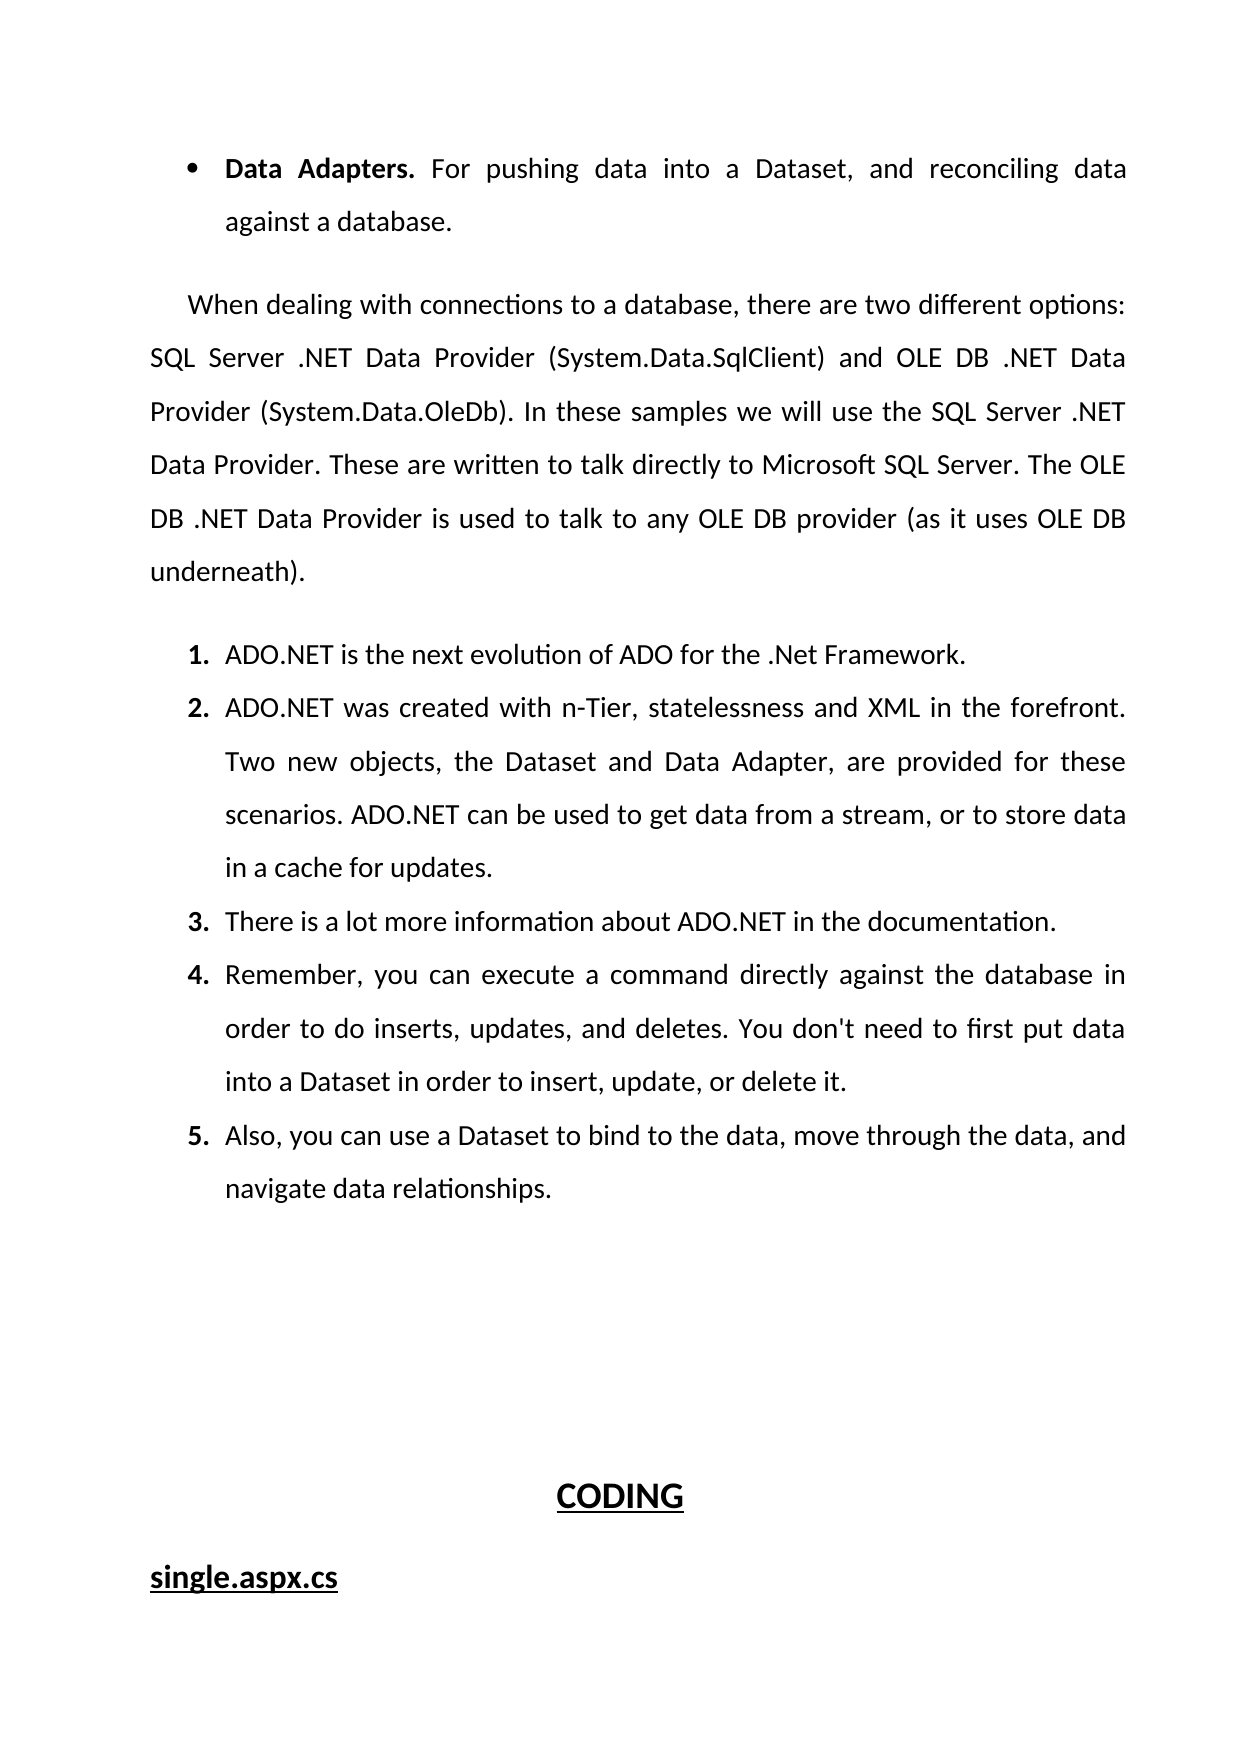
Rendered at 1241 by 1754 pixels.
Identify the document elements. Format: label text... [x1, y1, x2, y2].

text When dealing with connections to a database, there are two different options: SQL Server .NET Data Provider (System.Data.SqlClient) and OLE DB .NET Data Provider (System.Data.OleDb). In these samples we will use the SQL Server .NET Data Provider. These are written to talk directly to Microsoft SQL Server. The OLE DB .NET Data Provider is used to talk to any OLE DB provider (as it uses OLE DB underneath). [150, 286, 1128, 589]
list Data Adapters. For pushing data into a Dataset, and reconciling data against a database. [150, 150, 1090, 239]
text CODING [150, 1472, 1090, 1518]
text single.aspx.cs [150, 1556, 1090, 1597]
list ADO.NET is the next evolution of ADO for the .Net Framework. [187, 636, 1128, 671]
list Remember, you can execute a command directly against the database in order to do inserts, updates, and deletes. You don't need to first put data into a Dataset in order to insert, update, or delete it. [187, 956, 1128, 1099]
list There is a lot more information about ADO.NET in the documentation. [187, 903, 1128, 939]
list Also, you can use a Dataset to bind to the data, move through the data, and navigate data relationships. [187, 1117, 1128, 1206]
list ADO.NET was created with n-Tier, statelessness and XML in the forefront. Two new objects, the Dataset and Data Adapter, are provided for these scenarios. ADO.NET can be used to get data from a stream, or to store data in a cache for updates. [187, 689, 1128, 885]
